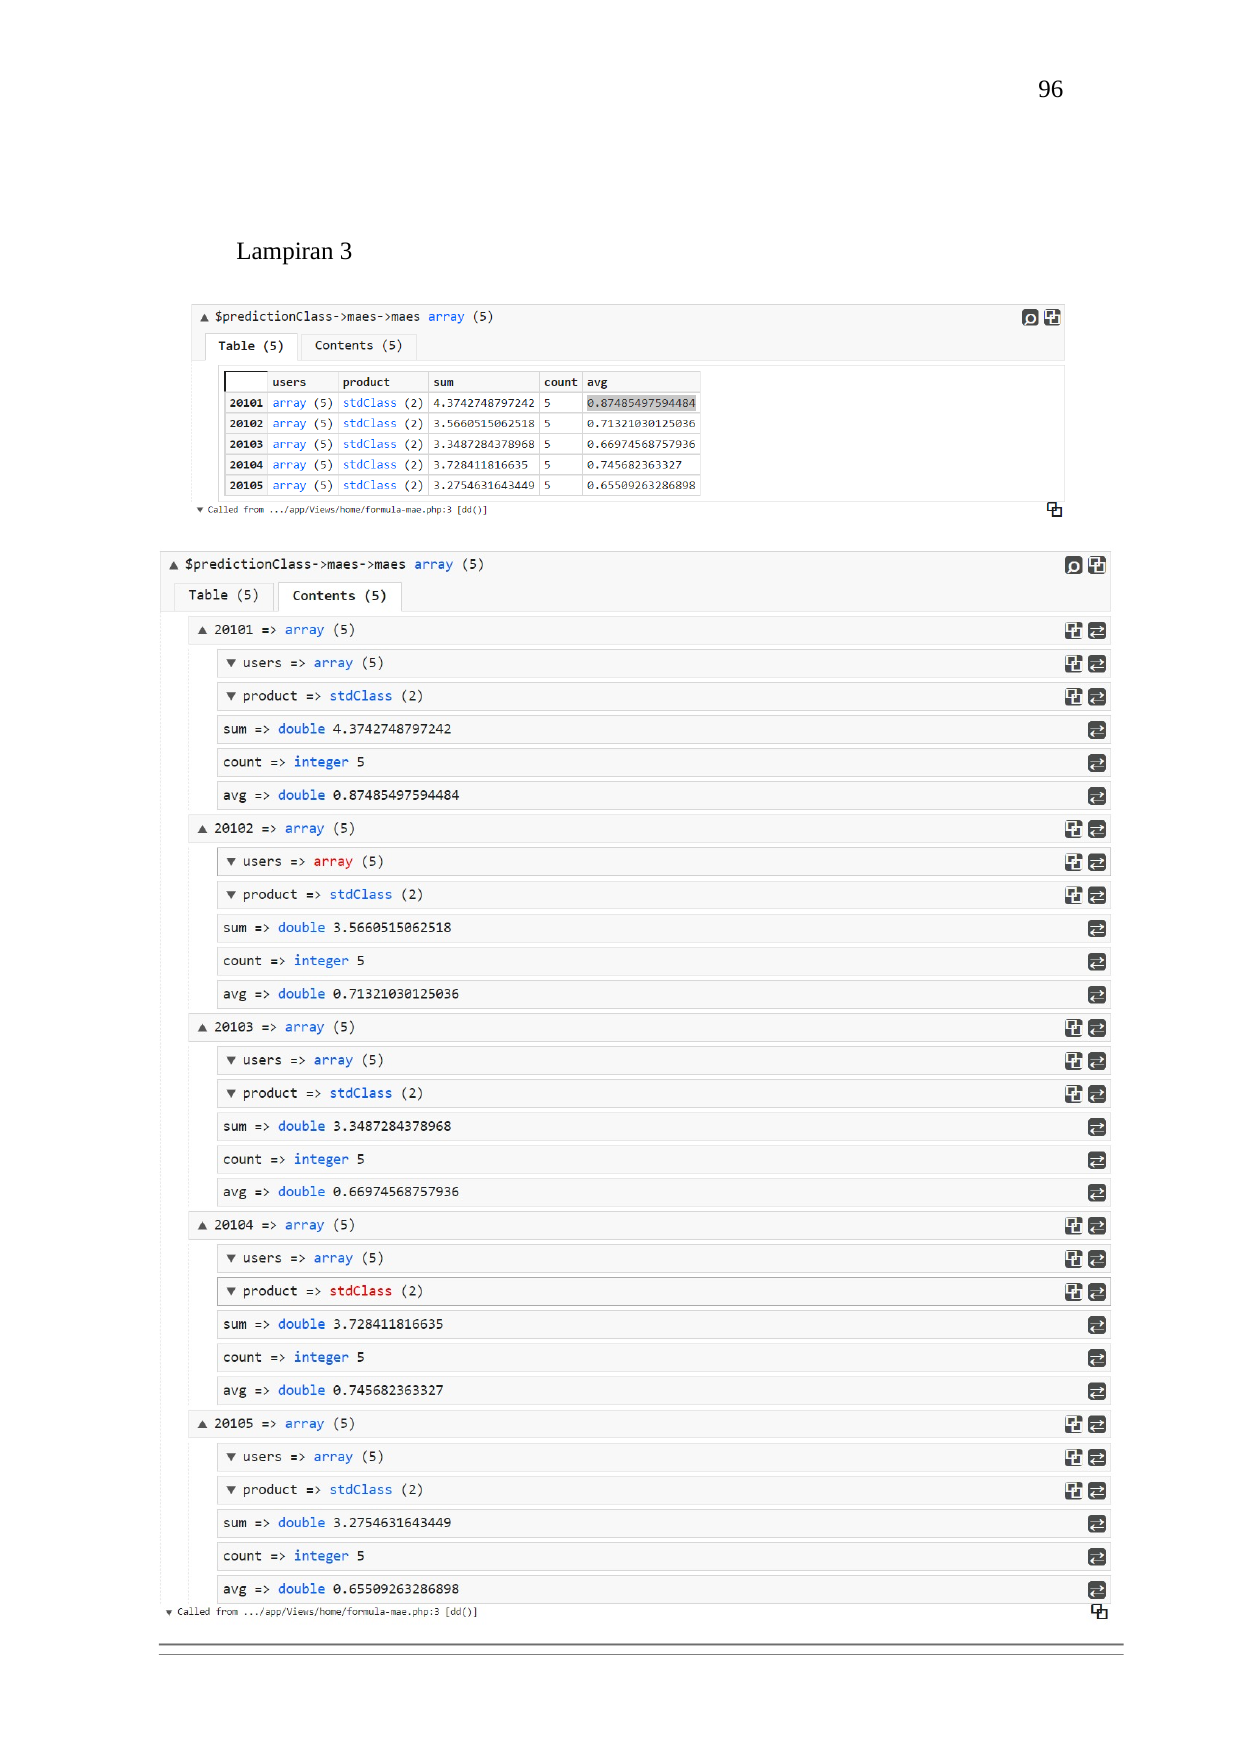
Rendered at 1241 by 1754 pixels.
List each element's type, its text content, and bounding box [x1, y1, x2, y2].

text Lampiran 3 [236, 236, 1063, 265]
picture [185, 297, 1071, 526]
picture [158, 541, 1124, 1655]
